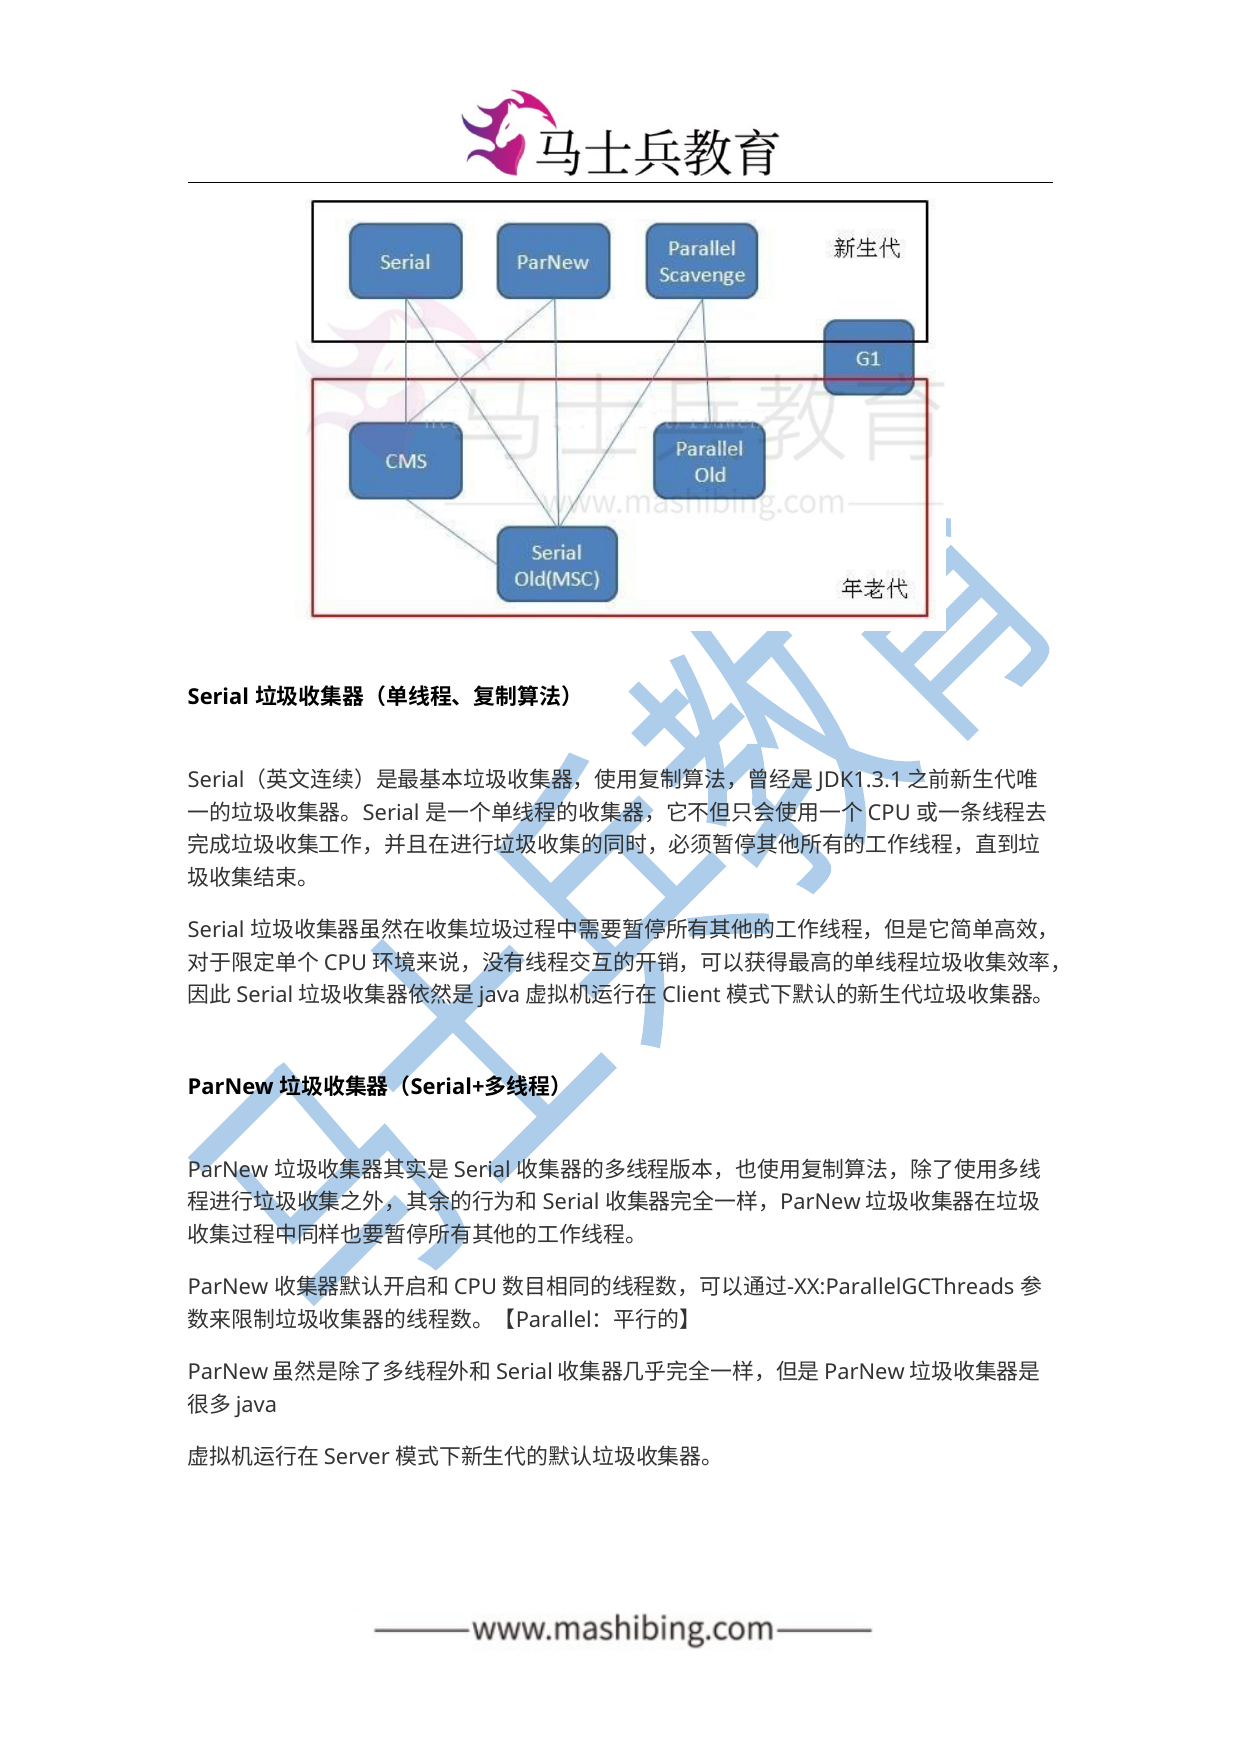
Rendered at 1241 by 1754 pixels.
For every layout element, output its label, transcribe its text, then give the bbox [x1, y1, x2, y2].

text Serial（英文连续）是最基本垃圾收集器，使用复制算法，曾经是JDK1.3.1之前新生代唯一的垃圾收集器。Serial 是一个单线程的收集器，它不但只会使用一个 CPU 或一条线程去完成垃圾收集工作，并且在进行垃圾收集的同时，必须暂停其他所有的工作线程，直到垃圾收集结束。 [187, 762, 1053, 892]
text ParNew 收集器默认开启和 CPU 数目相同的线程数，可以通过-XX:ParallelGCThreads 参数来限制垃圾收集器的线程数。【Parallel：平行的】 [187, 1269, 1053, 1334]
subtitle ParNew 垃圾收集器（Serial+多线程） [187, 1069, 1053, 1101]
picture [353, 1608, 888, 1651]
picture [459, 88, 781, 180]
picture [294, 194, 946, 631]
text Serial 垃圾收集器虽然在收集垃圾过程中需要暂停所有其他的工作线程，但是它简单高效，对于限定单个 CPU 环境来说，没有线程交互的开销，可以获得最高的单线程垃圾收集效率，因此 Serial 垃圾收集器依然是 java 虚拟机运行在 Client 模式下默认的新生代垃圾收集器。 [187, 912, 1053, 1042]
subtitle Serial 垃圾收集器（单线程、复制算法） [187, 679, 1053, 711]
text ParNew虽然是除了多线程外和Serial收集器几乎完全一样，但是ParNew垃圾收集器是很多java [187, 1354, 1053, 1419]
text 虚拟机运行在 Server 模式下新生代的默认垃圾收集器。 [187, 1439, 1053, 1471]
text ParNew 垃圾收集器其实是 Serial 收集器的多线程版本，也使用复制算法，除了使用多线程进行垃圾收集之外，其余的行为和 Serial 收集器完全一样，ParNew垃圾收集器在垃圾收集过程中同样也要暂停所有其他的工作线程。 [187, 1151, 1053, 1249]
